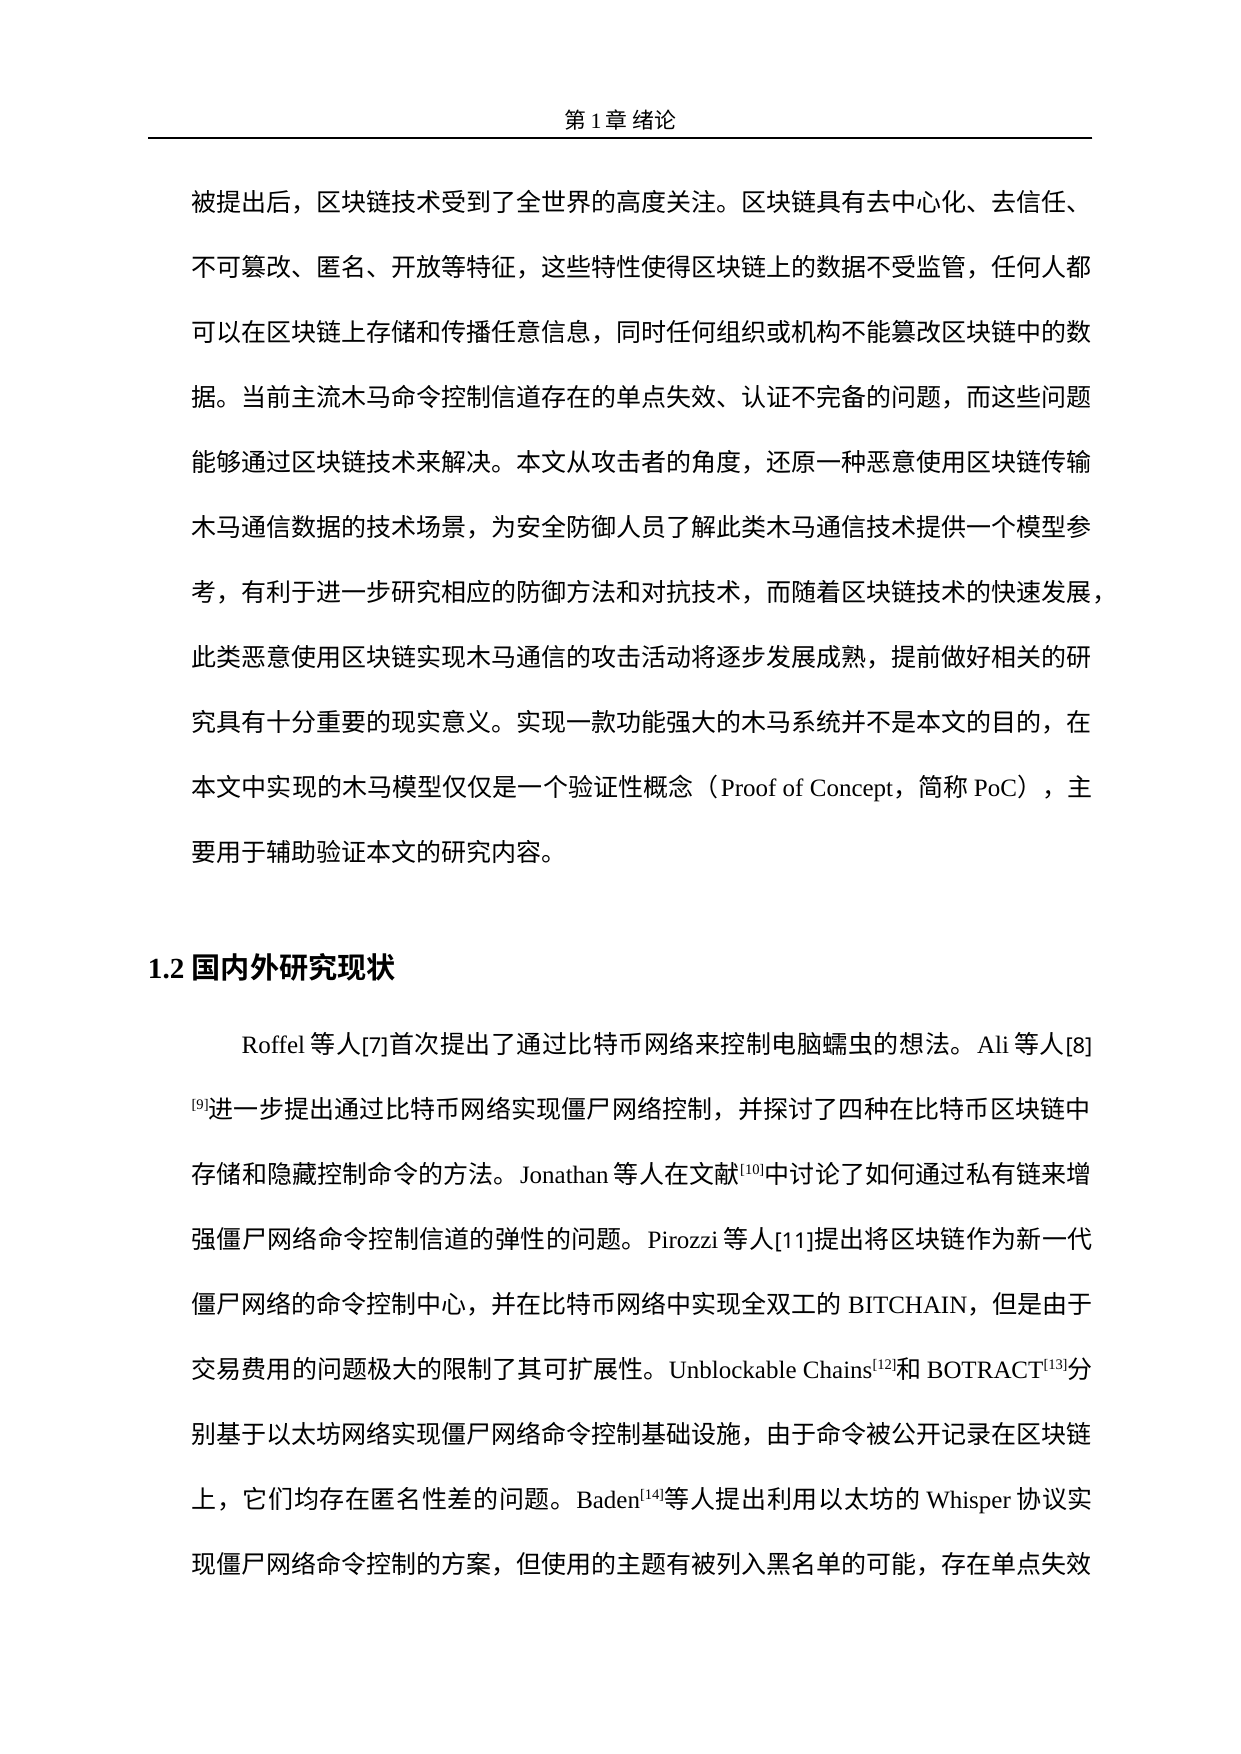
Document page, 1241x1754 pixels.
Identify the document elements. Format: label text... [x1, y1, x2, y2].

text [191, 1011, 1092, 1596]
subtitle 国内外研究现状 [148, 933, 1092, 998]
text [191, 168, 1092, 883]
